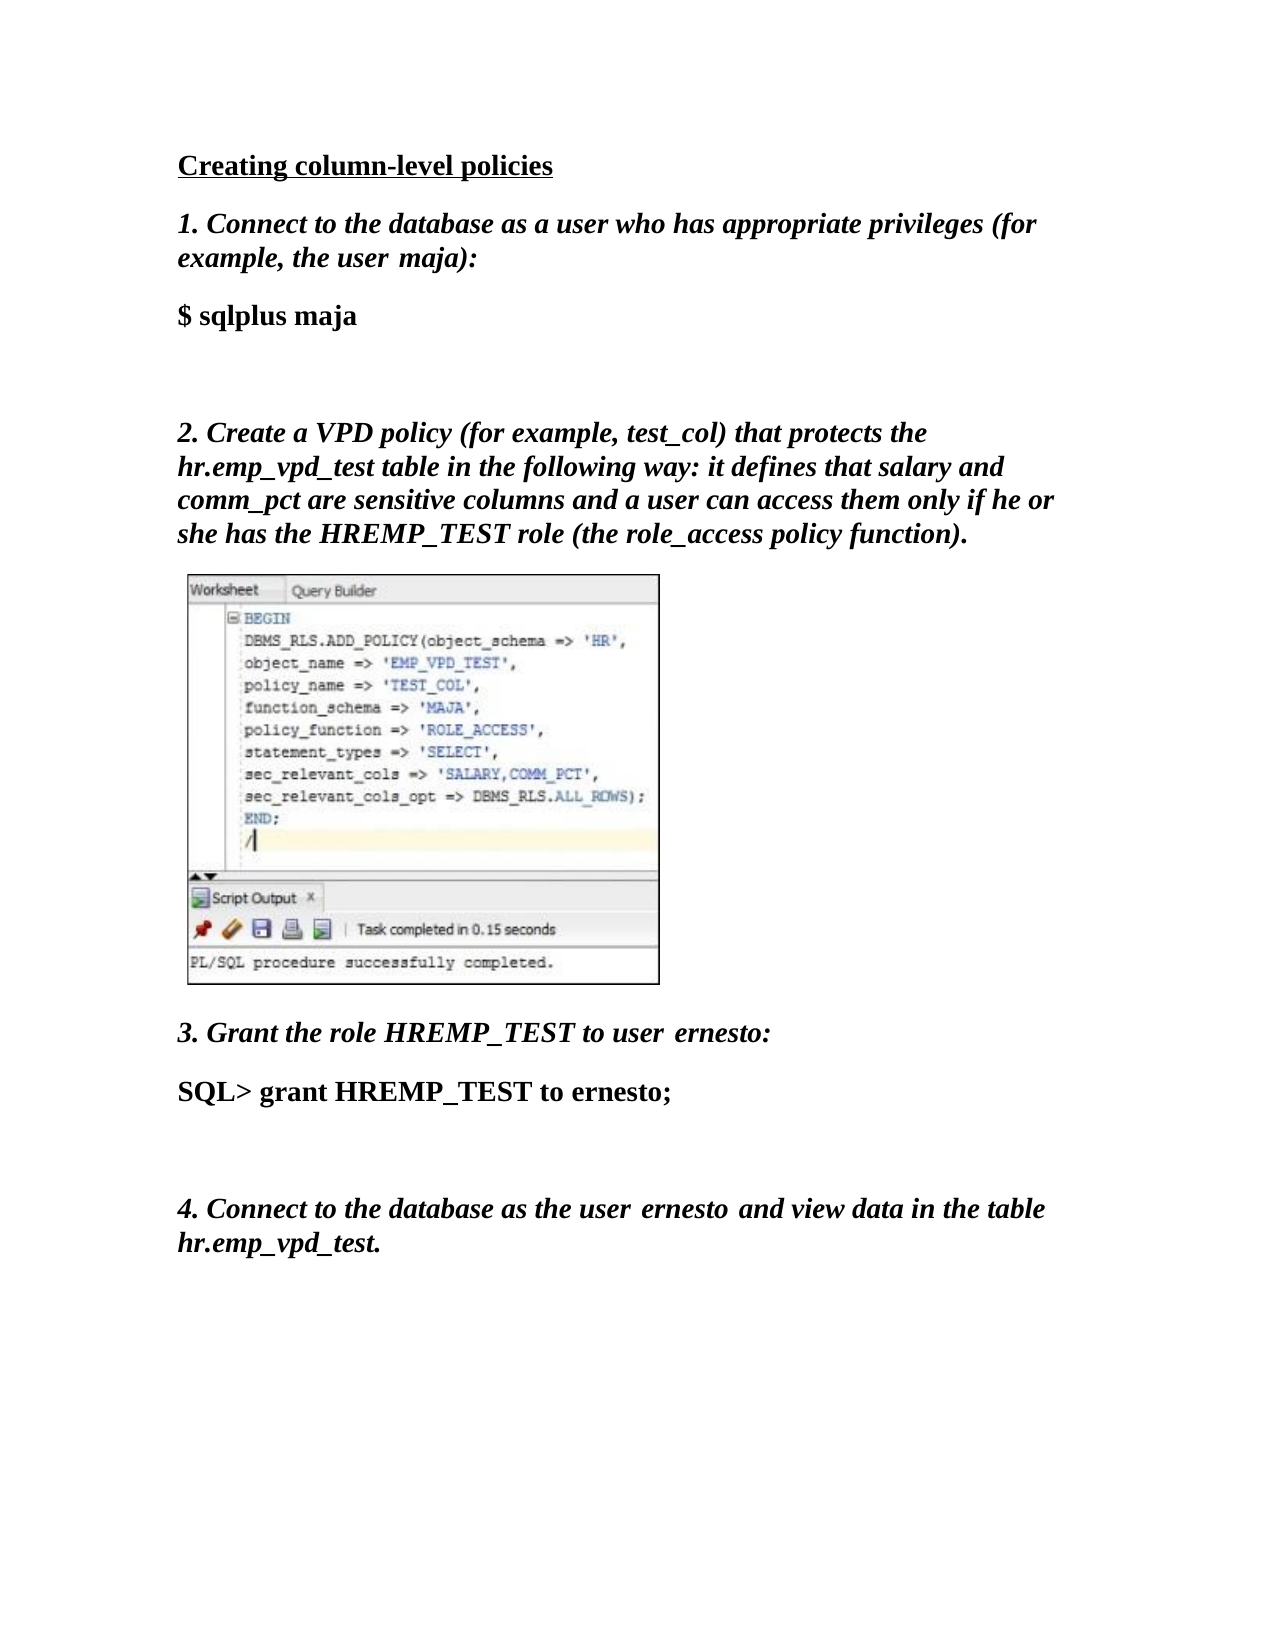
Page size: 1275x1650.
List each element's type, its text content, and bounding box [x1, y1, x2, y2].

text 3. Grant the role HREMP_TEST to user ernesto: [177, 1016, 1098, 1049]
text 4. Connect to the database as the user ernesto and view data in the table hr.emp_vpd_test. [177, 1191, 1098, 1258]
text 1. Connect to the database as a user who has appropriate privileges (for example, the user maja): [177, 206, 1098, 273]
picture [187, 574, 660, 985]
text $ sqlplus maja [177, 298, 1098, 332]
text Creating column-level policies [177, 148, 1098, 181]
text SQL> grant HREMP_TEST to ernesto; [177, 1074, 1098, 1108]
text 2. Create a VPD policy (for example, test_col) that protects the hr.emp_vpd_test table in the following way: it defines that salary and comm_pct are sensitive columns and a user can access them only if he or she has the HREMP_TEST role (the role_access policy function). [177, 415, 1098, 549]
